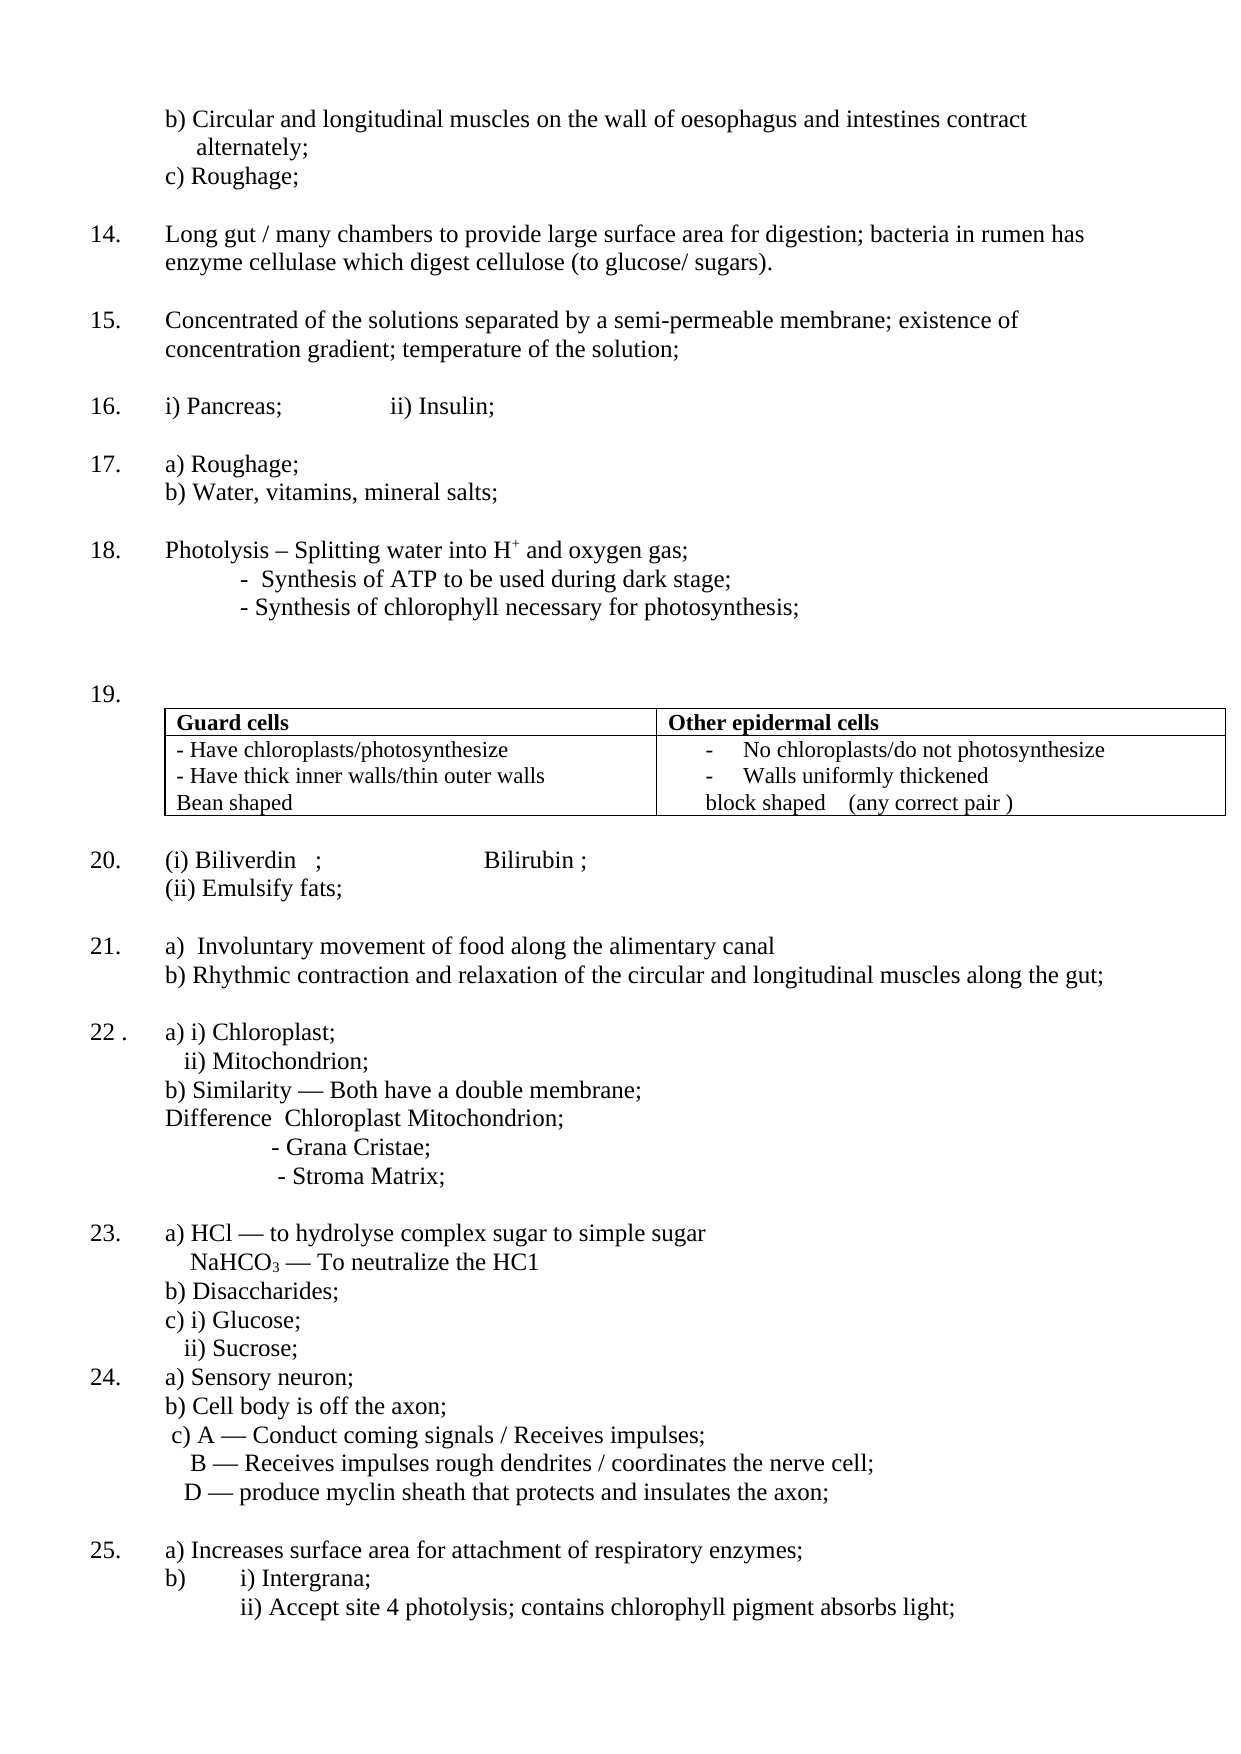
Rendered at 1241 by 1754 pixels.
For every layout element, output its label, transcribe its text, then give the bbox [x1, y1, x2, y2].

text 18. Photolysis – Splitting water into H+ and oxygen gas; [90, 535, 1150, 564]
text b) Circular and longitudinal muscles on the wall of oesophagus and intestines contract [90, 104, 1150, 132]
text B — Receives impulses rough dendrites / coordinates the nerve cell; [90, 1448, 1150, 1477]
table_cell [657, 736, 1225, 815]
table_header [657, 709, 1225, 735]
text 22 . a) i) Chloroplast; [90, 1017, 1150, 1046]
text - Stroma Matrix; [90, 1161, 1150, 1190]
text enzyme cellulase which digest cellulose (to glucose/ sugars). [90, 247, 1150, 276]
text - Synthesis of ATP to be used during dark stage; [90, 564, 1150, 592]
text NaHCO3 — To neutralize the HC1 [90, 1247, 1150, 1276]
text c) A — Conduct coming signals / Receives impulses; [90, 1420, 1150, 1448]
text 16. i) Pancreas; ii) Insulin; [90, 391, 1150, 420]
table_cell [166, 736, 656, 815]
text 20. (i) Biliverdin ; Bilirubin ; [90, 845, 1150, 873]
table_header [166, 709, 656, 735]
text concentration gradient; temperature of the solution; [90, 334, 1150, 362]
text 19. [90, 679, 1150, 707]
text 15. Concentrated of the solutions separated by a semi-permeable membrane; existence of [90, 305, 1150, 334]
text D — produce myclin sheath that protects and insulates the axon; [90, 1477, 1150, 1506]
text 14. Long gut / many chambers to provide large surface area for digestion; bacteria in rumen has [90, 219, 1150, 247]
text 25. a) Increases surface area for attachment of respiratory enzymes; [90, 1535, 1150, 1563]
text c) Roughage; [90, 161, 1150, 190]
text (ii) Emulsify fats; [90, 873, 1150, 902]
text ii) Mitochondrion; [90, 1046, 1150, 1075]
text ii) Accept site 4 photolysis; contains chlorophyll pigment absorbs light; [90, 1592, 1150, 1621]
text b) Similarity — Both have a double membrane; [90, 1075, 1150, 1103]
text Difference Chloroplast Mitochondrion; [90, 1103, 1150, 1132]
text alternately; [90, 132, 1150, 161]
text 17. a) Roughage; b) Water, vitamins, mineral salts; [90, 449, 1150, 506]
text ii) Sucrose; [90, 1333, 1150, 1362]
text 21. a) Involuntary movement of food along the alimentary canal [90, 931, 1150, 960]
text b) Rhythmic contraction and relaxation of the circular and longitudinal muscles along the gut; [90, 960, 1150, 988]
text b) Cell body is off the axon; [90, 1391, 1150, 1420]
text b) Disaccharides; [90, 1276, 1150, 1305]
text 23. a) HCl — to hydrolyse complex sugar to simple sugar [90, 1218, 1150, 1247]
text b) i) Intergrana; [90, 1563, 1150, 1592]
text 24. a) Sensory neuron; [90, 1362, 1150, 1391]
text - Synthesis of chlorophyll necessary for photosynthesis; [90, 592, 1150, 621]
text - Grana Cristae; [90, 1132, 1150, 1161]
text c) i) Glucose; [90, 1305, 1150, 1333]
